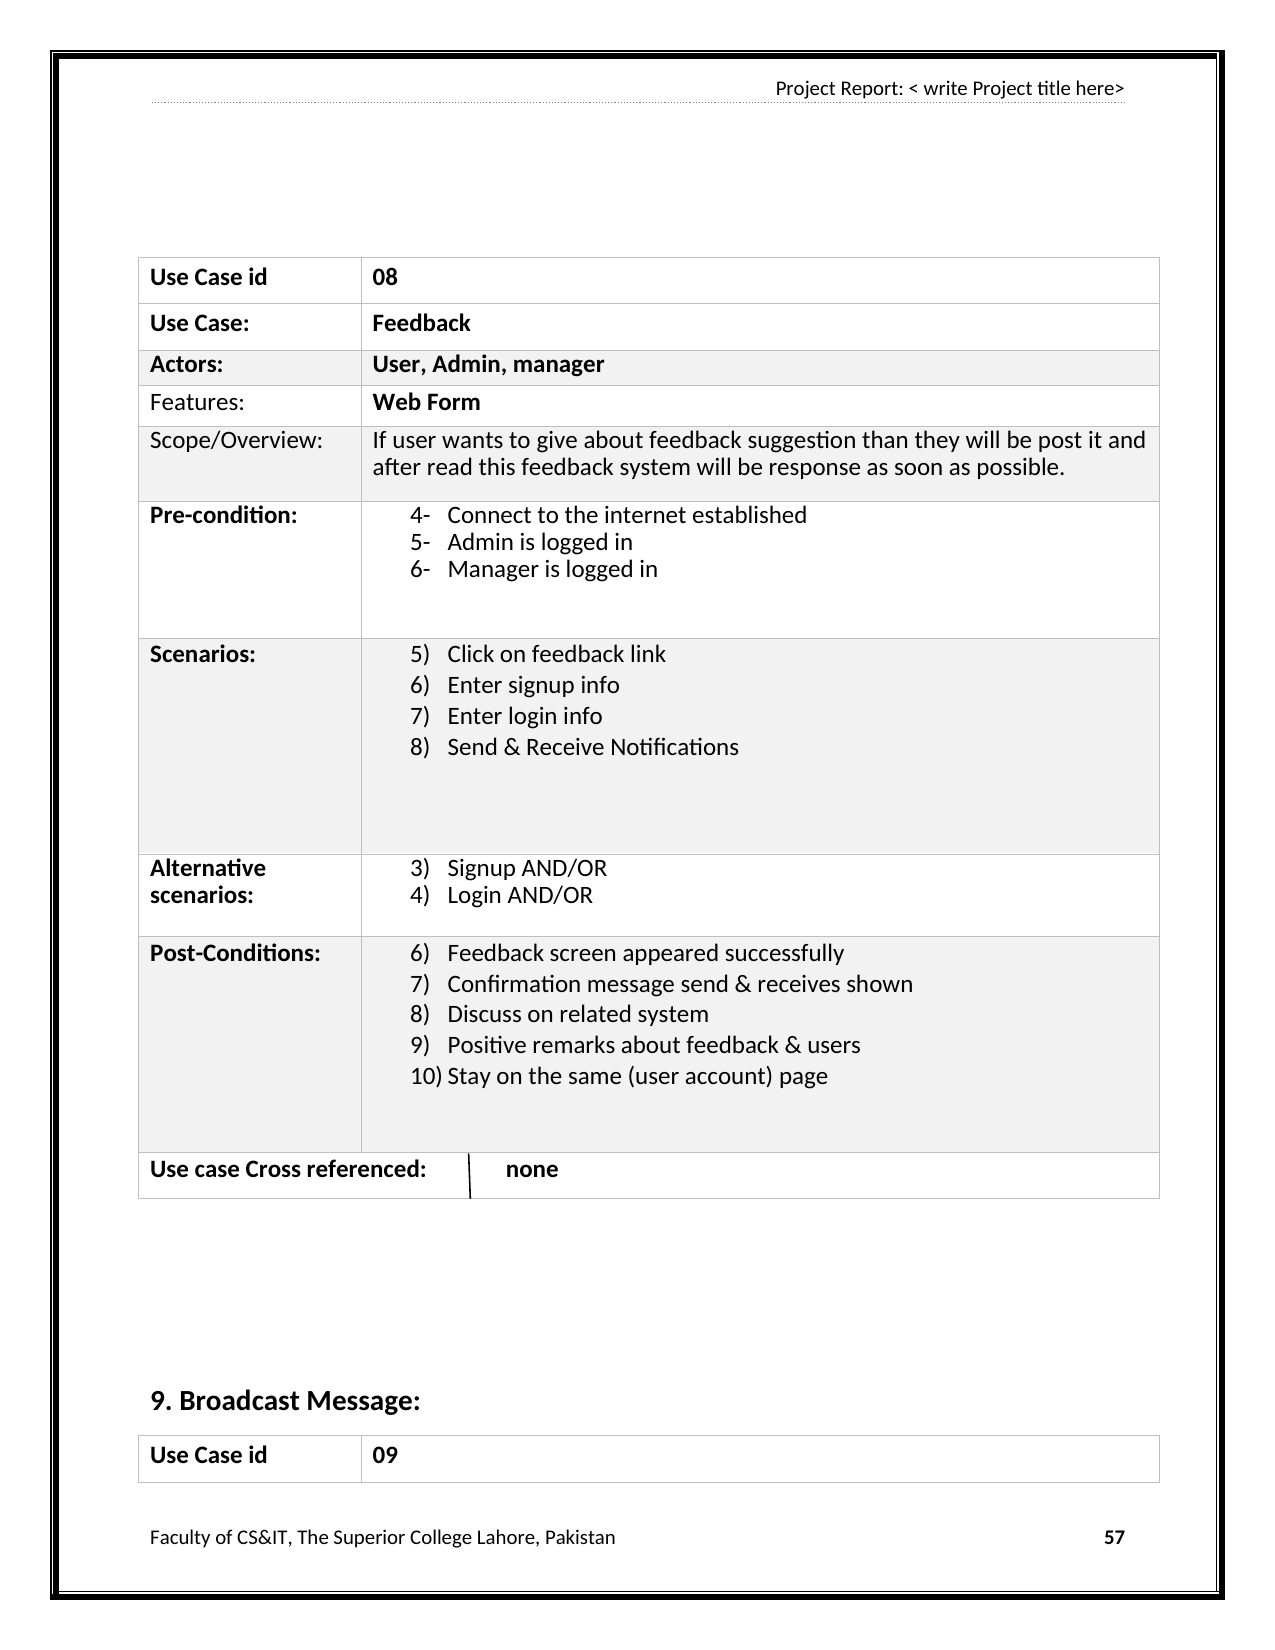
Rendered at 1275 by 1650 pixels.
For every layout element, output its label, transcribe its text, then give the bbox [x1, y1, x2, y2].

table_cell User, Admin, manager [362, 351, 1159, 385]
table_header 09 [362, 1436, 1159, 1482]
table_cell Pre-condition: [139, 502, 361, 637]
table_cell Click on feedback link Enter signup info Enter login info Send & Receive Notifications [362, 639, 1159, 853]
table_cell Use case Cross referenced: none [470, 1153, 1159, 1198]
table_cell Scope/Overview: [139, 427, 361, 501]
table_cell Connect to the internet established Admin is logged in Manager is logged in [362, 502, 1159, 637]
table_cell Alternative scenarios: [139, 855, 361, 936]
table_cell Use Case: [139, 304, 361, 349]
table_header Use Case id [139, 258, 361, 303]
table_header Use Case id [139, 1436, 361, 1482]
table_cell Feedback screen appeared successfully Confirmation message send & receives shown Discuss on related system Positive remarks about feedback & users Stay on the same (user account) page [362, 937, 1159, 1152]
table_header 08 [362, 258, 1159, 303]
table_cell Signup AND/OR Login AND/OR [362, 855, 1159, 936]
table_cell Use case Cross referenced: none [139, 1153, 469, 1198]
table_cell Features: [139, 386, 361, 426]
table_cell If user wants to give about feedback suggestion than they will be post it and after read this feedback system will be response as soon as possible. [362, 427, 1159, 501]
table_cell Web Form [362, 386, 1159, 426]
table_cell Feedback [362, 304, 1159, 349]
table_cell Actors: [139, 351, 361, 385]
table_cell Scenarios: [139, 639, 361, 853]
table_cell Post-Conditions: [139, 937, 361, 1152]
text 9. Broadcast Message: [150, 1382, 1125, 1417]
